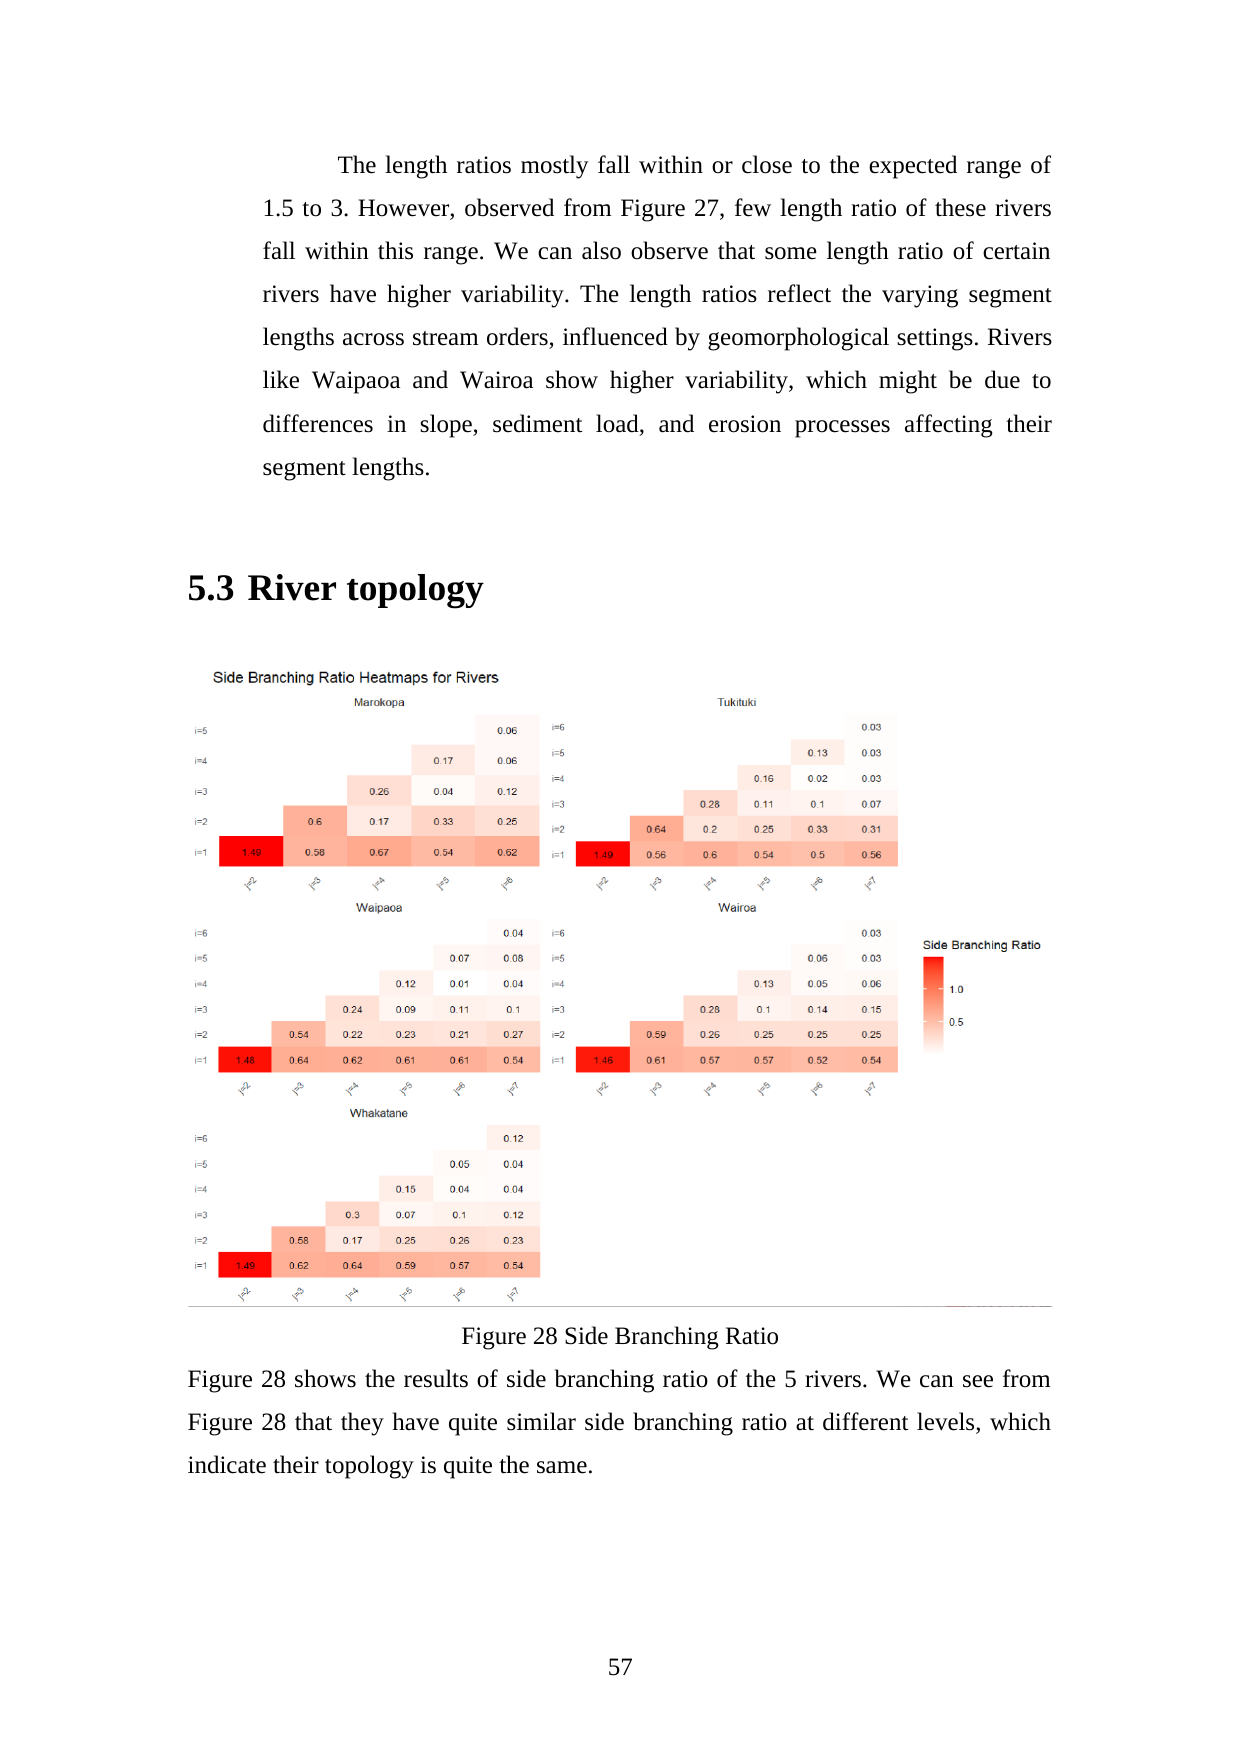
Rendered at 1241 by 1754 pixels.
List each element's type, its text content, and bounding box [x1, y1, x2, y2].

subtitle 5.3 River topology [187, 565, 1053, 608]
picture [188, 664, 1053, 1307]
text Figure 28 shows the results of side branching ratio of the 5 rivers. We can see from Figure 28 that they have quite similar side branching ratio at different levels, which indicate their topology is quite the same. [187, 1364, 1053, 1479]
text Figure 28 Side Branching Ratio [187, 1321, 1053, 1349]
text The length ratios mostly fall within or close to the expected range of 1.5 to 3. However, observed from Figure 27, few length ratio of these rivers fall within this range. We can also observe that some length ratio of certain rivers have higher variability. The length ratios reflect the varying segment lengths across stream orders, influenced by geomorphological settings. Rivers like Waipaoa and Wairoa show higher variability, which might be due to differences in slope, sediment load, and erosion processes affecting their segment lengths. [262, 150, 1053, 481]
